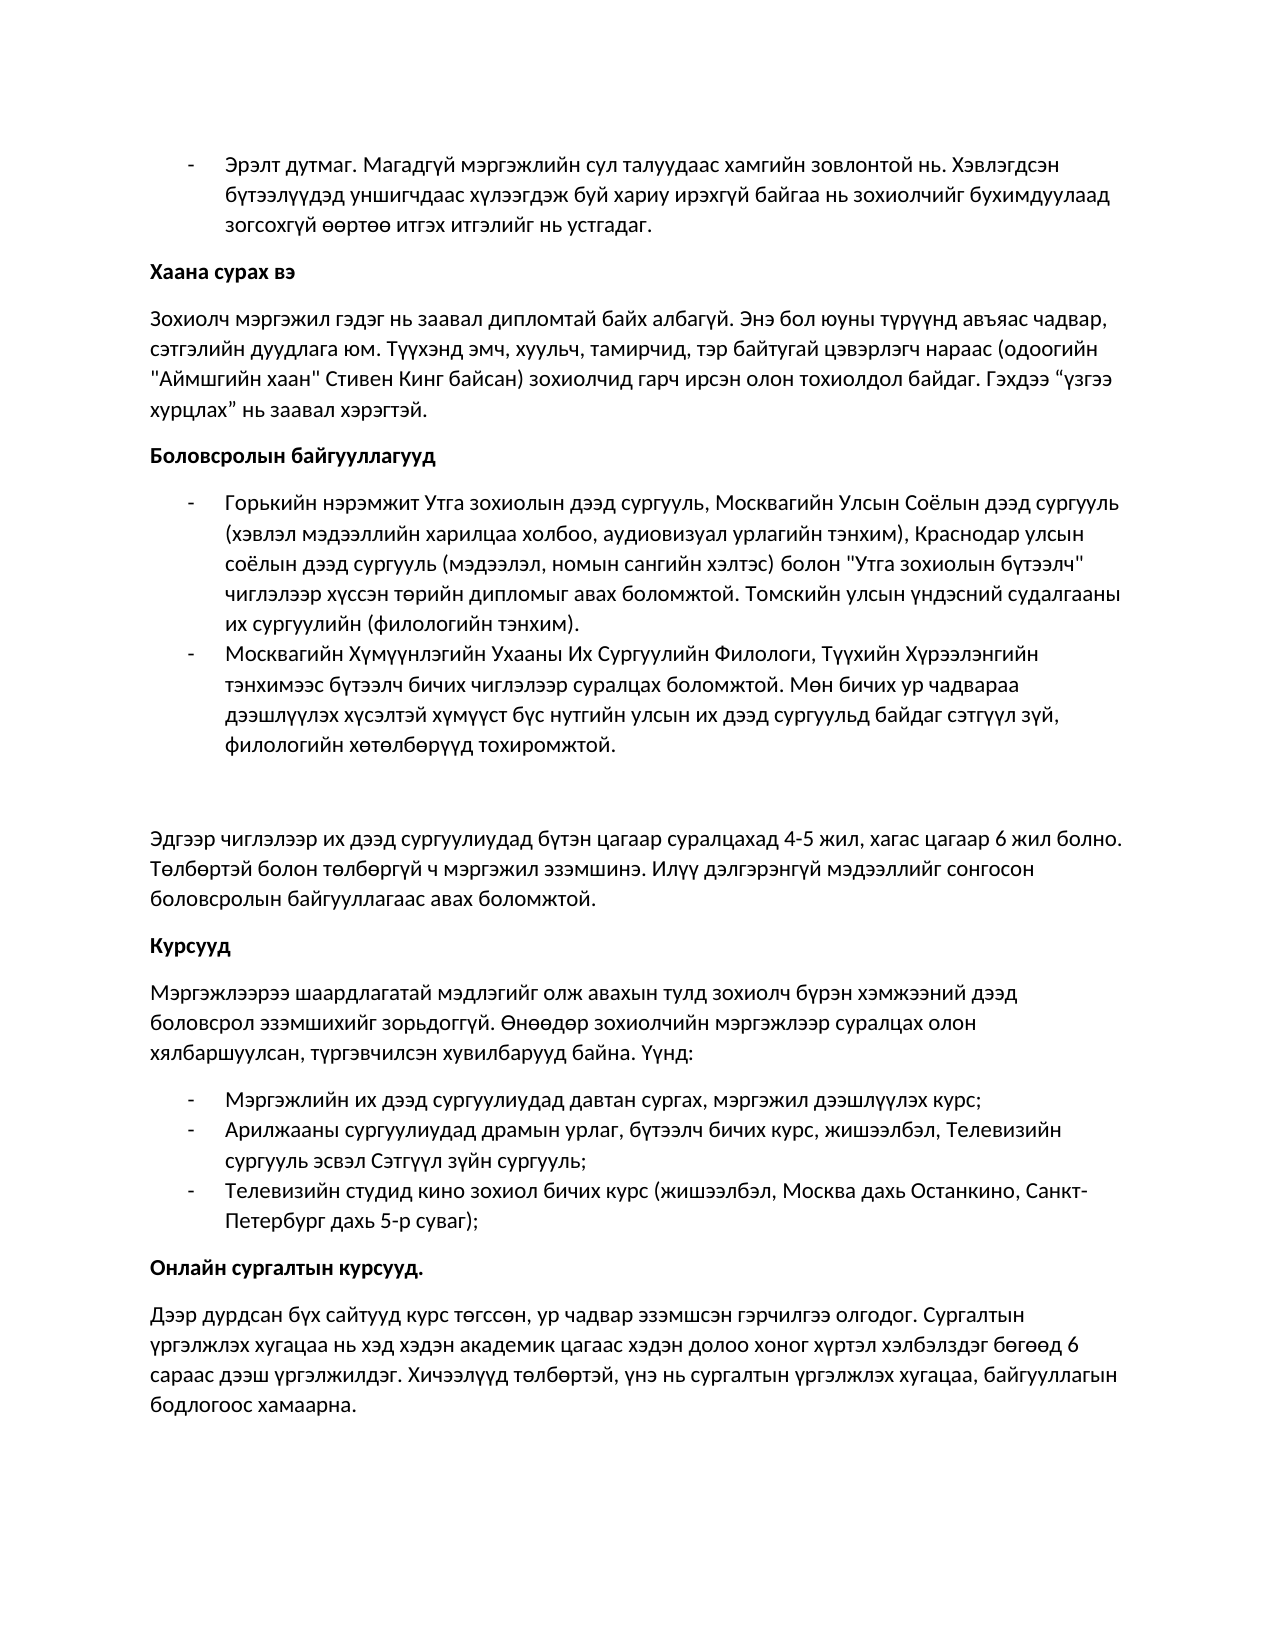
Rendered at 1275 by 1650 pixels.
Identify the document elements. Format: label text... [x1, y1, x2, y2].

text Мэргэжлээрээ шаардлагатай мэдлэгийг олж авахын тулд зохиолч бүрэн хэмжээний дээд боловсрол эзэмшихийг зорьдоггүй. Өнөөдөр зохиолчийн мэргэжлээр суралцах олон хялбаршуулсан, түргэвчилсэн хувилбарууд байна. Үүнд: [150, 978, 1125, 1067]
text Боловсролын байгууллагууд [150, 442, 1125, 470]
text Хаана сурах вэ [150, 257, 1125, 285]
list Арилжааны сургуулиудад драмын урлаг, бүтээлч бичих курс, жишээлбэл, Телевизийн сургууль эсвэл Сэтгүүл зүйн сургууль; [187, 1116, 1125, 1174]
list Мэргэжлийн их дээд сургуулиудад давтан сургах, мэргэжил дээшлүүлэх курс; [187, 1085, 1125, 1113]
text Онлайн сургалтын курсууд. [150, 1253, 1125, 1281]
list Москвагийн Хүмүүнлэгийн Ухааны Их Сургуулийн Филологи, Түүхийн Хүрээлэнгийн тэнхимээс бүтээлч бичих чиглэлээр суралцах боломжтой. Мөн бичих ур чадвараа дээшлүүлэх хүсэлтэй хүмүүст бүс нутгийн улсын их дээд сургуульд байдаг сэтгүүл зүй, филологийн хөтөлбөрүүд тохиромжтой. [187, 639, 1125, 758]
text Зохиолч мэргэжил гэдэг нь заавал дипломтай байх албагүй. Энэ бол юуны түрүүнд авъяас чадвар, сэтгэлийн дуудлага юм. Түүхэнд эмч, хуульч, тамирчид, тэр байтугай цэвэрлэгч нараас (одоогийн "Аймшгийн хаан" Стивен Кинг байсан) зохиолчид гарч ирсэн олон тохиолдол байдаг. Гэхдээ “үзгээ хурцлах” нь заавал хэрэгтэй. [150, 304, 1125, 423]
text Дээр дурдсан бүх сайтууд курс төгссөн, ур чадвар эзэмшсэн гэрчилгээ олгодог. Сургалтын үргэлжлэх хугацаа нь хэд хэдэн академик цагаас хэдэн долоо хоног хүртэл хэлбэлздэг бөгөөд 6 сараас дээш үргэлжилдэг. Хичээлүүд төлбөртэй, үнэ нь сургалтын үргэлжлэх хугацаа, байгууллагын бодлогоос хамаарна. [150, 1300, 1125, 1419]
text Курсууд [150, 931, 1125, 959]
text Эдгээр чиглэлээр их дээд сургуулиудад бүтэн цагаар суралцахад 4-5 жил, хагас цагаар 6 жил болно. Төлбөртэй болон төлбөргүй ч мэргэжил эзэмшинэ. Илүү дэлгэрэнгүй мэдээллийг сонгосон боловсролын байгууллагаас авах боломжтой. [150, 824, 1125, 912]
list Эрэлт дутмаг. Магадгүй мэргэжлийн сул талуудаас хамгийн зовлонтой нь. Хэвлэгдсэн бүтээлүүдэд уншигчдаас хүлээгдэж буй хариу ирэхгүй байгаа нь зохиолчийг бухимдуулаад зогсохгүй өөртөө итгэх итгэлийг нь устгадаг. [187, 150, 1125, 238]
list Горькийн нэрэмжит Утга зохиолын дээд сургууль, Москвагийн Улсын Соёлын дээд сургууль (хэвлэл мэдээллийн харилцаа холбоо, аудиовизуал урлагийн тэнхим), Краснодар улсын соёлын дээд сургууль (мэдээлэл, номын сангийн хэлтэс) ​​болон "Утга зохиолын бүтээлч" чиглэлээр хүссэн төрийн дипломыг авах боломжтой. Томскийн улсын үндэсний судалгааны их сургуулийн (филологийн тэнхим). [187, 488, 1125, 637]
list Телевизийн студид кино зохиол бичих курс (жишээлбэл, Москва дахь Останкино, Санкт-Петербург дахь 5-р суваг); [187, 1176, 1125, 1234]
